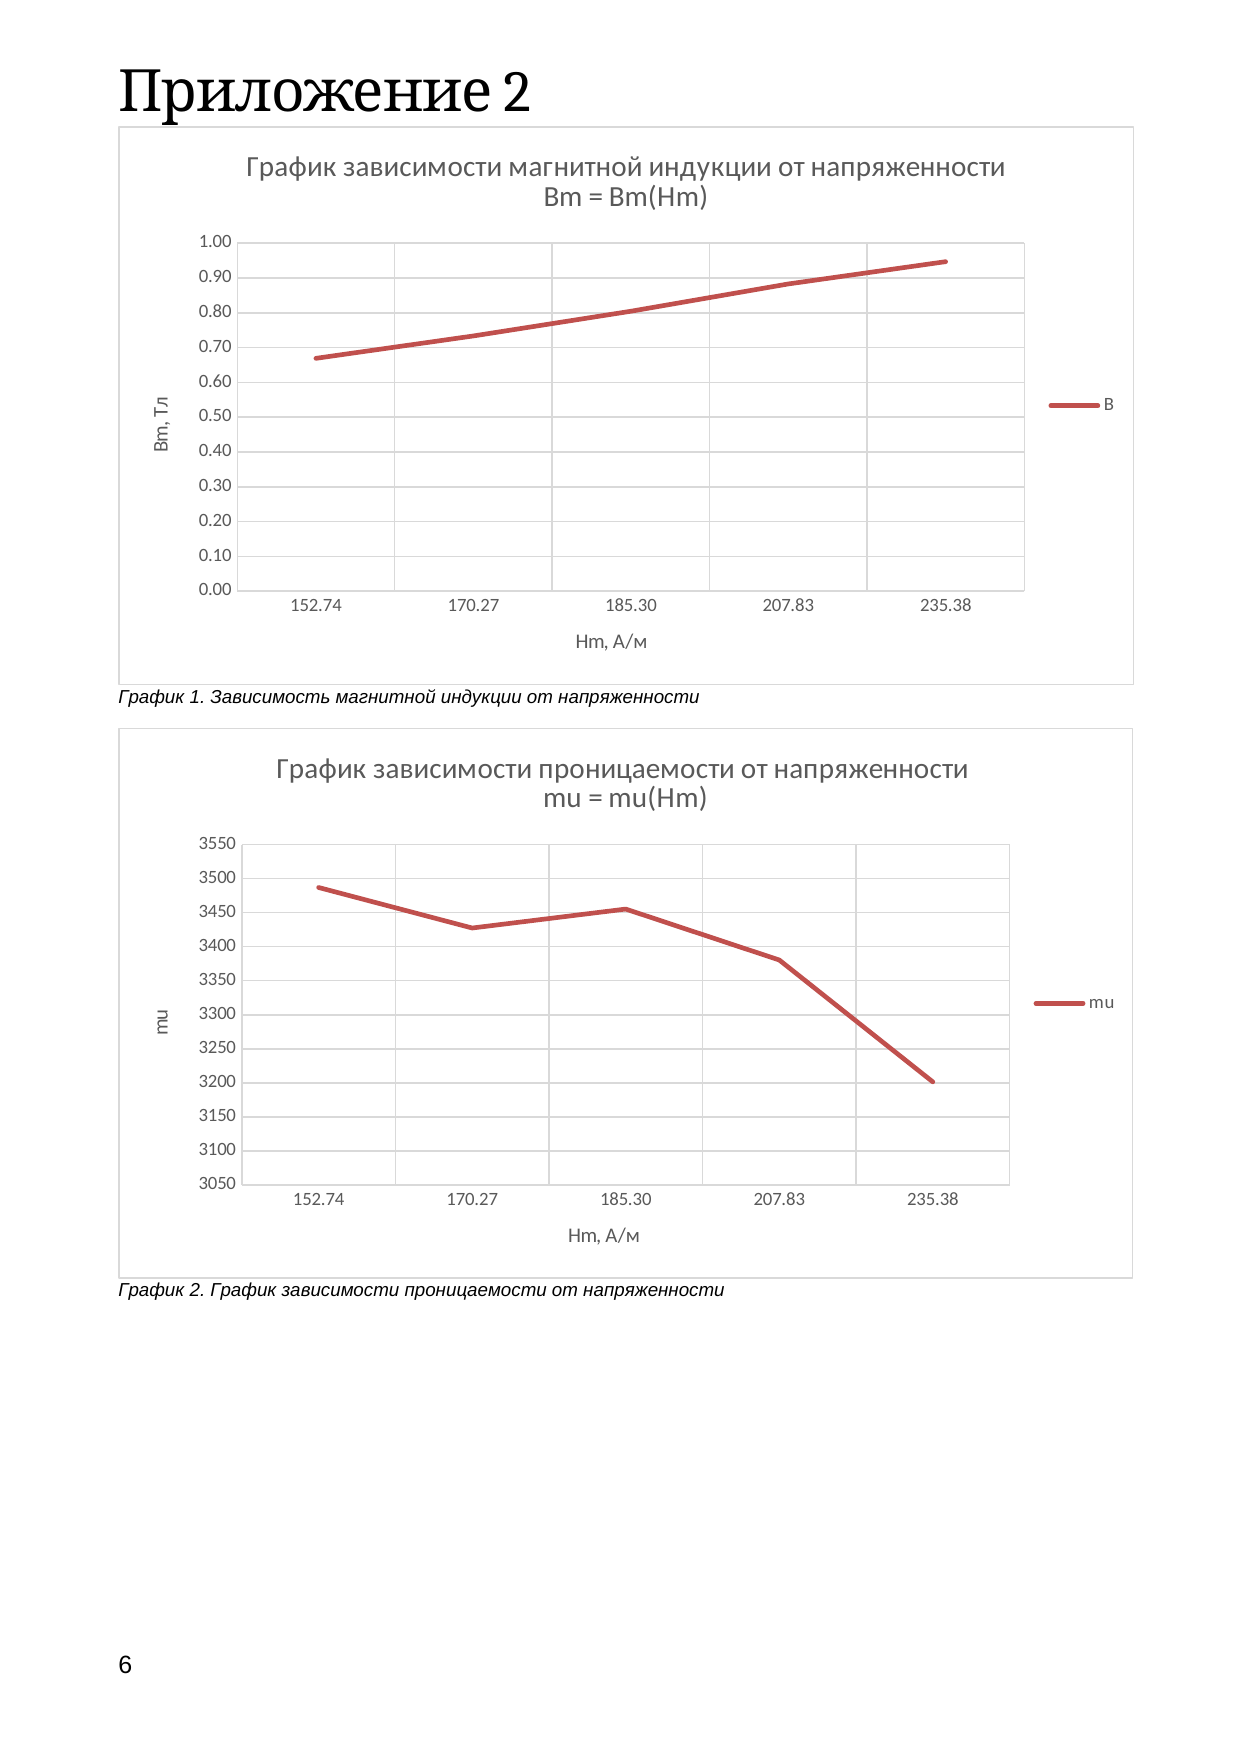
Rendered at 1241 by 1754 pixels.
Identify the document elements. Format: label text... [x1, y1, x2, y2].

text График 2. График зависимости проницаемости от напряженности [118, 1279, 1181, 1301]
title Приложение 2 [118, 59, 1181, 126]
text График 1. Зависимость магнитной индукции от напряженности [118, 685, 1181, 707]
